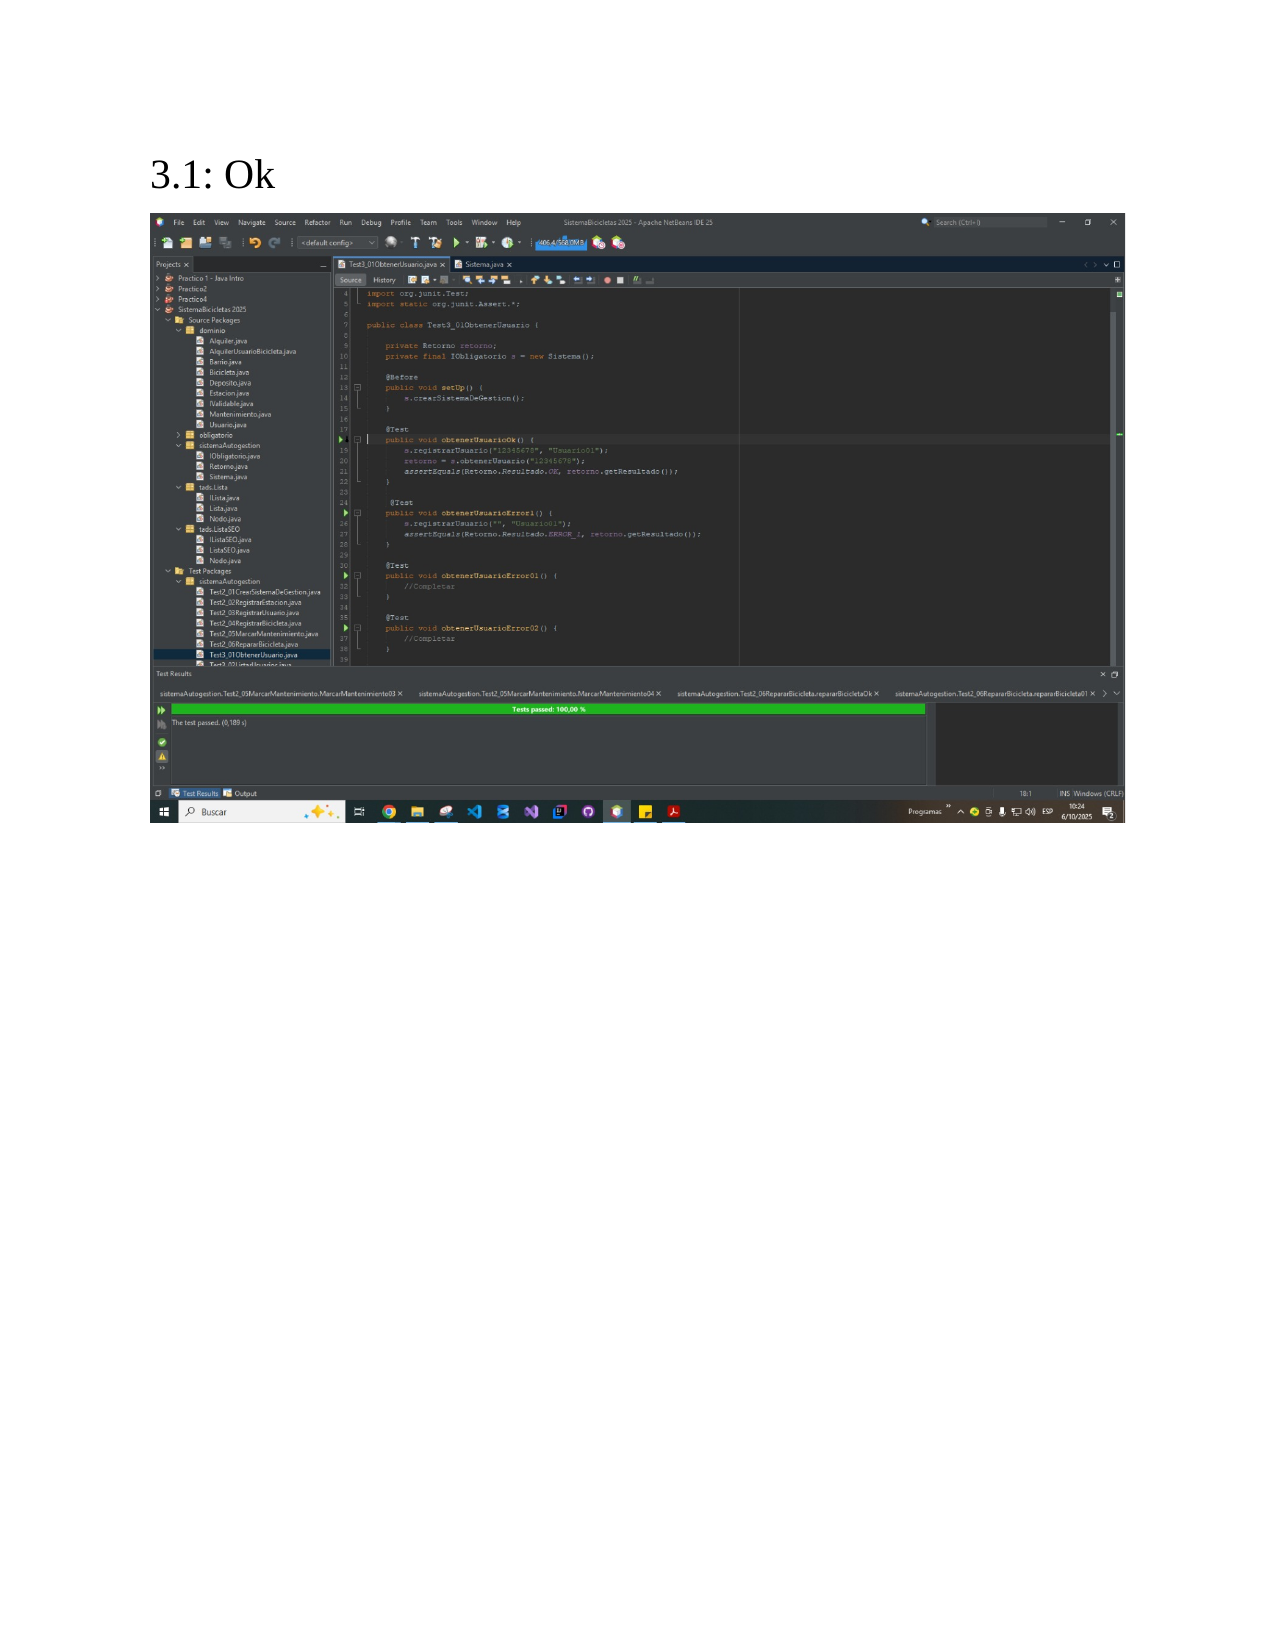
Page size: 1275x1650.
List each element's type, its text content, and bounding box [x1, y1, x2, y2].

subtitle 3.1: Ok [150, 150, 1125, 198]
picture [150, 213, 1125, 823]
